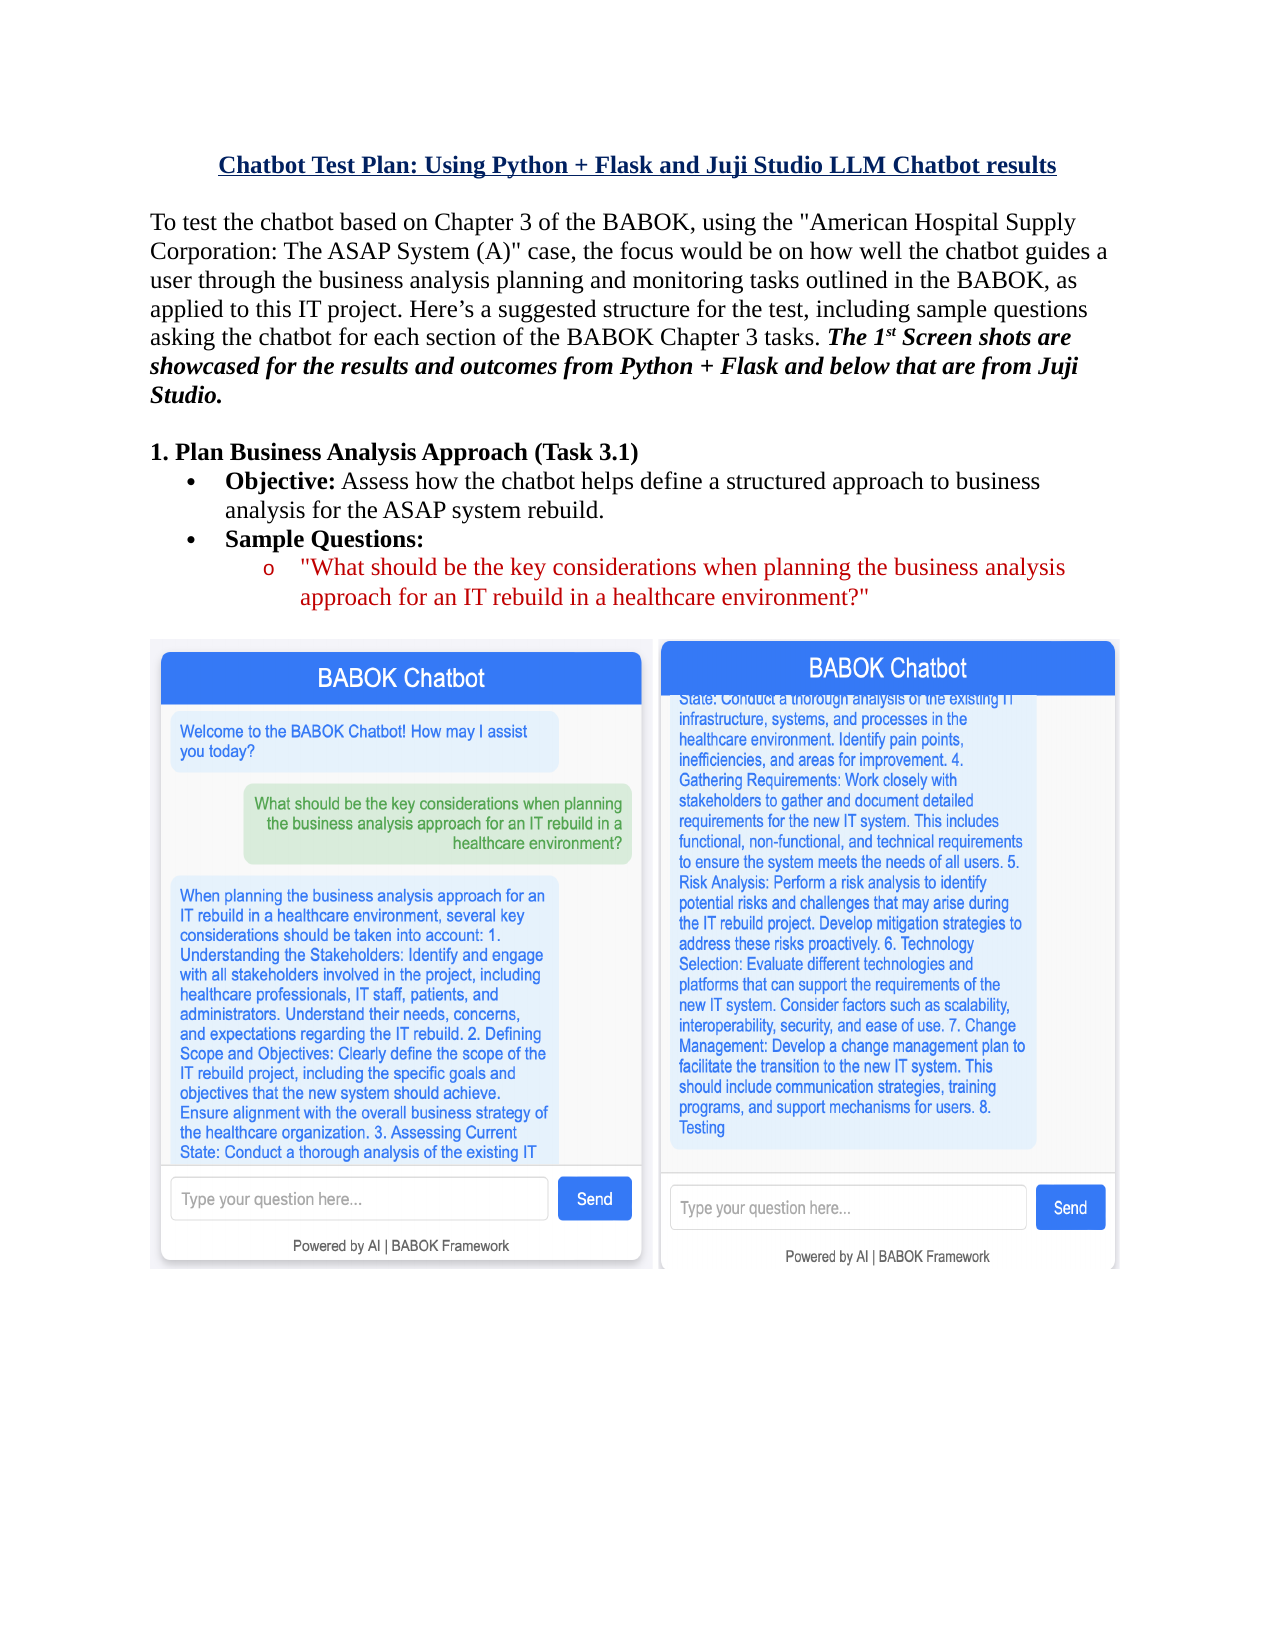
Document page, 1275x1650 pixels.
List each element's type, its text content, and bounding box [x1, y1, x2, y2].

picture [150, 639, 653, 1269]
text Chatbot Test Plan: Using Python + Flask and Juji Studio LLM Chatbot results [150, 150, 1125, 179]
list "What should be the key considerations when planning the business analysis approach for an IT rebuild in a healthcare environment?" [262, 552, 1125, 611]
picture [658, 639, 1120, 1269]
text To test the chatbot based on Chapter 3 of the BABOK, using the "American Hospital Supply Corporation: The ASAP System (A)" case, the focus would be on how well the chatbot guides a user through the business analysis planning and monitoring tasks outlined in the BABOK, as applied to this IT project. Here’s a suggested structure for the test, including sample questions asking the chatbot for each section of the BABOK Chapter 3 tasks. The 1st Screen shots are showcased for the results and outcomes from Python + Flask and below that are from Juji Studio. [150, 207, 1125, 409]
list Sample Questions: [187, 524, 1125, 552]
text 1. Plan Business Analysis Approach (Task 3.1) [150, 437, 1125, 466]
list Objective: Assess how the chatbot helps define a structured approach to business analysis for the ASAP system rebuild. [187, 466, 1125, 524]
